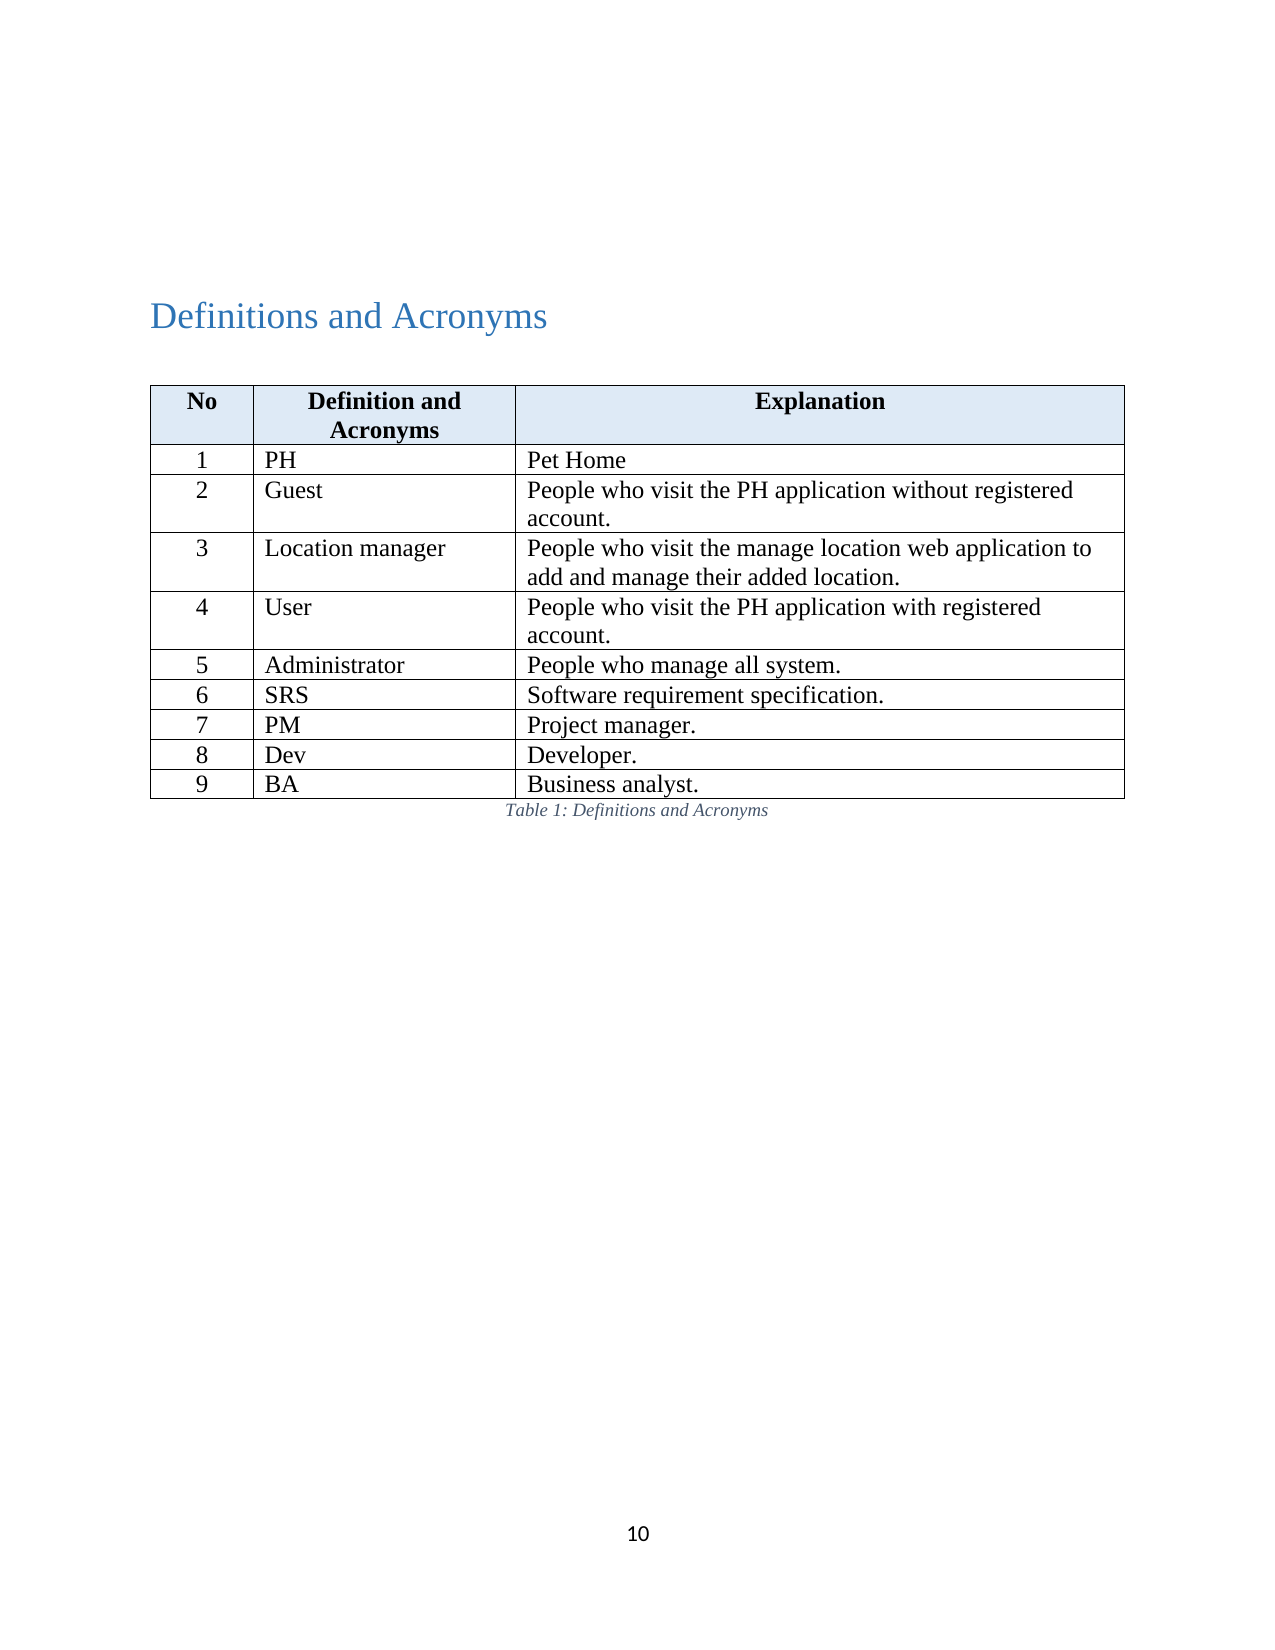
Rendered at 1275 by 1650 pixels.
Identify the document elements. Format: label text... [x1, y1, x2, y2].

table_cell 9 [151, 770, 253, 798]
table_cell PH [254, 445, 515, 474]
table_cell People who manage all system. [516, 650, 1124, 679]
table_cell PM [254, 710, 515, 739]
table_cell 2 [151, 475, 253, 532]
table_cell Pet Home [516, 445, 1124, 474]
table_cell Business analyst. [516, 770, 1124, 798]
table_cell People who visit the PH application without registered account. [516, 475, 1124, 532]
table_cell 7 [151, 710, 253, 739]
table_header Definition and Acronyms [254, 386, 515, 444]
table_cell Software requirement specification. [516, 680, 1124, 709]
table_cell Dev [254, 740, 515, 768]
table_cell 8 [151, 740, 253, 768]
table_cell Project manager. [516, 710, 1124, 739]
table_cell Developer. [516, 740, 1124, 768]
table_cell Location manager [254, 533, 515, 591]
table_cell People who visit the PH application with registered account. [516, 592, 1124, 649]
table_cell People who visit the manage location web application to add and manage their added location. [516, 533, 1124, 591]
subtitle Definitions and Acronyms [150, 294, 1125, 337]
table_cell 1 [151, 445, 253, 474]
table_cell SRS [254, 680, 515, 709]
table_cell 4 [151, 592, 253, 649]
table_cell 5 [151, 650, 253, 679]
text Table 1: Definitions and Acronyms [150, 799, 1125, 821]
table_cell 6 [151, 680, 253, 709]
table_header No [151, 386, 253, 444]
table_cell Guest [254, 475, 515, 532]
table_cell Administrator [254, 650, 515, 679]
table_cell 3 [151, 533, 253, 591]
table_cell BA [254, 770, 515, 798]
table_header Explanation [516, 386, 1124, 444]
table_cell User [254, 592, 515, 649]
